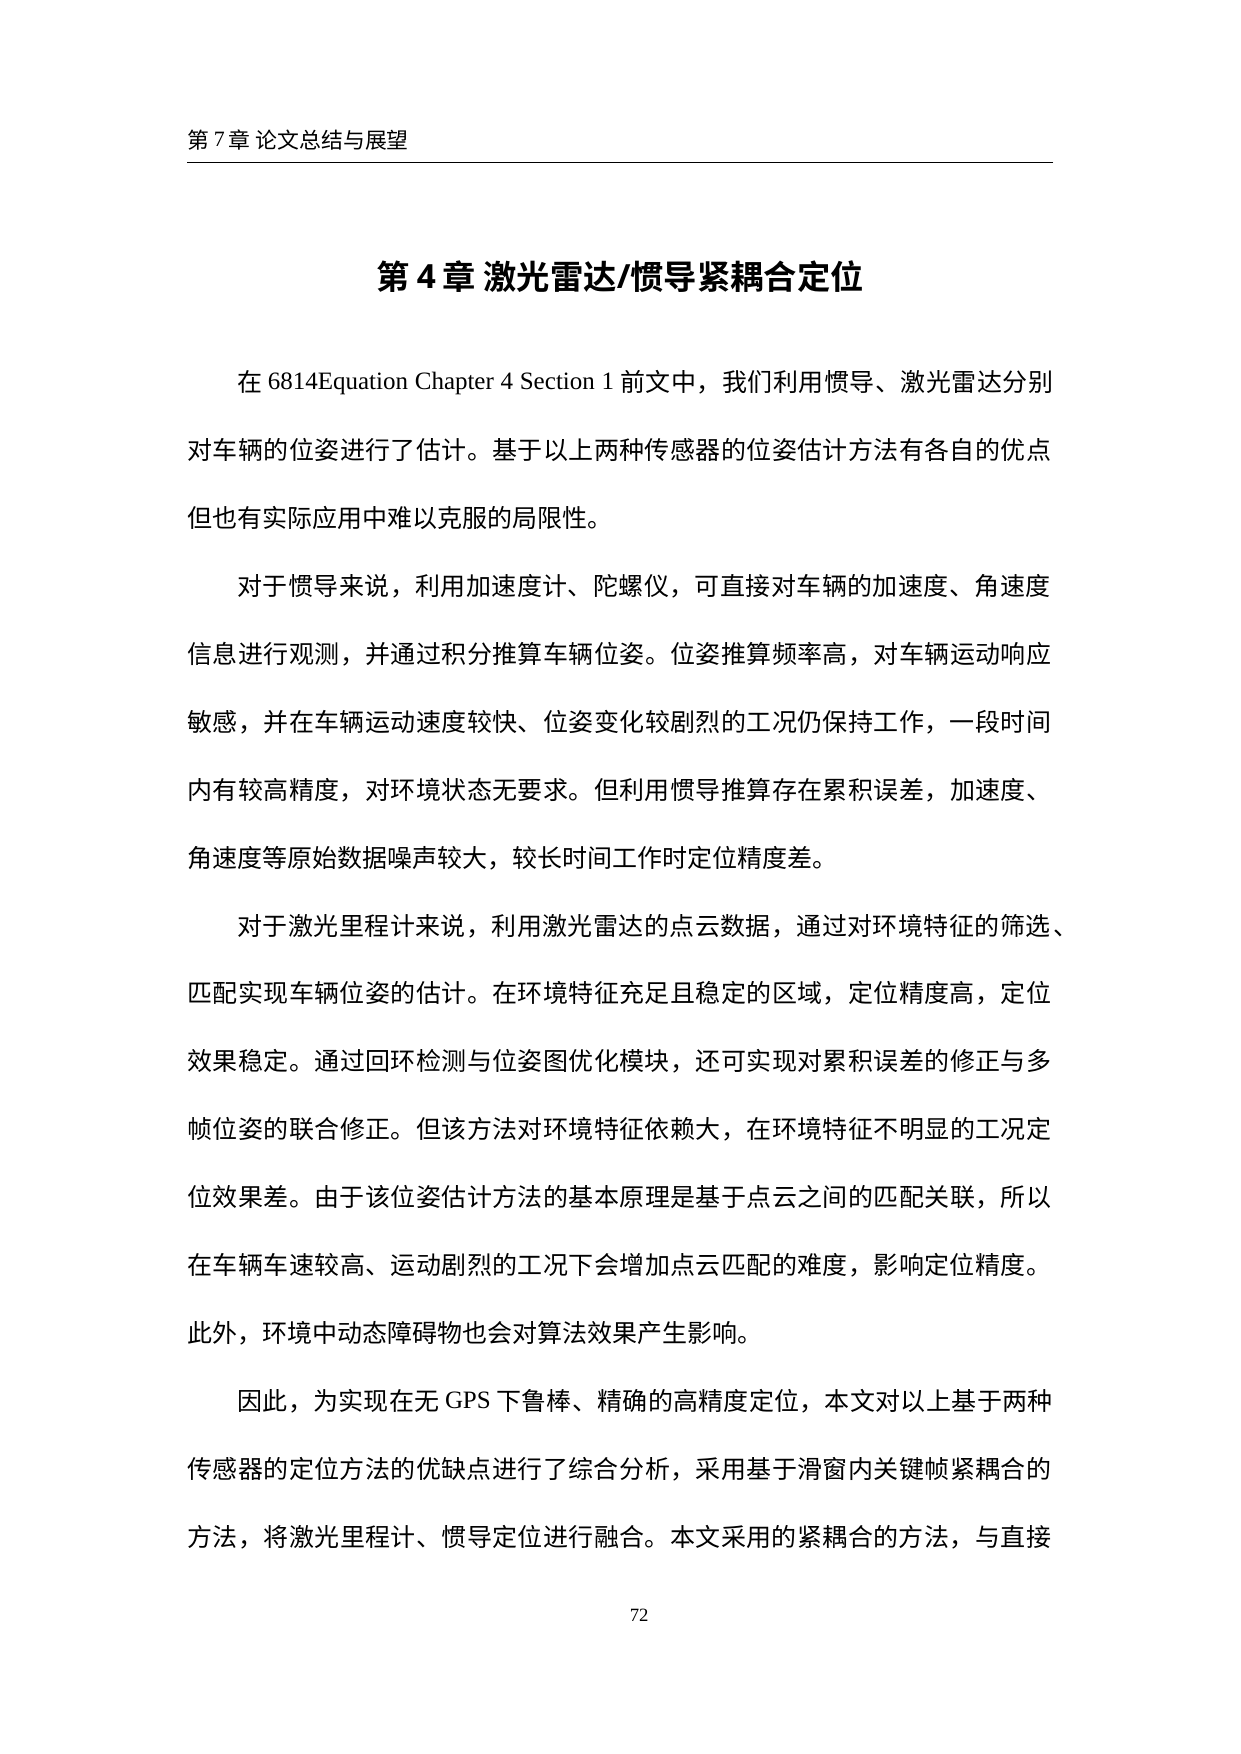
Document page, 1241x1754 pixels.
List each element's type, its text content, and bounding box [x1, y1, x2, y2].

text 在前文中，我们利用惯导、激光雷达分别对车辆的位姿进行了估计。基于以上两种传感器的位姿估计方法有各自的优点，但也有实际应用中难以克服的局限性。 [187, 347, 1053, 551]
title 第4章 激光雷达/惯导紧耦合定位 [187, 241, 1053, 309]
text 对于惯导来说，利用加速度计、陀螺仪，可直接对车辆的加速度、角速度信息进行观测，并通过积分推算车辆位姿。位姿推算频率高，对车辆运动响应敏感，并在车辆运动速度较快、位姿变化较剧烈的工况仍保持工作，一段时间内有较高精度，对环境状态无要求。但利用惯导推算存在累积误差，加速度、角速度等原始数据噪声较大，较长时间工作时定位精度差。 [187, 551, 1053, 890]
text 对于激光里程计来说，利用激光雷达的点云数据，通过对环境特征的筛选、匹配实现车辆位姿的估计。在环境特征充足且稳定的区域，定位精度高，定位效果稳定。通过回环检测与位姿图优化模块，还可实现对累积误差的修正与多帧位姿的联合修正。但该方法对环境特征依赖大，在环境特征不明显的工况定位效果差。由于该位姿估计方法的基本原理是基于点云之间的匹配关联，所以在车辆车速较高、运动剧烈的工况下会增加点云匹配的难度，影响定位精度。此外，环境中动态障碍物也会对算法效果产生影响。 [187, 890, 1053, 1366]
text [187, 1366, 1053, 1569]
